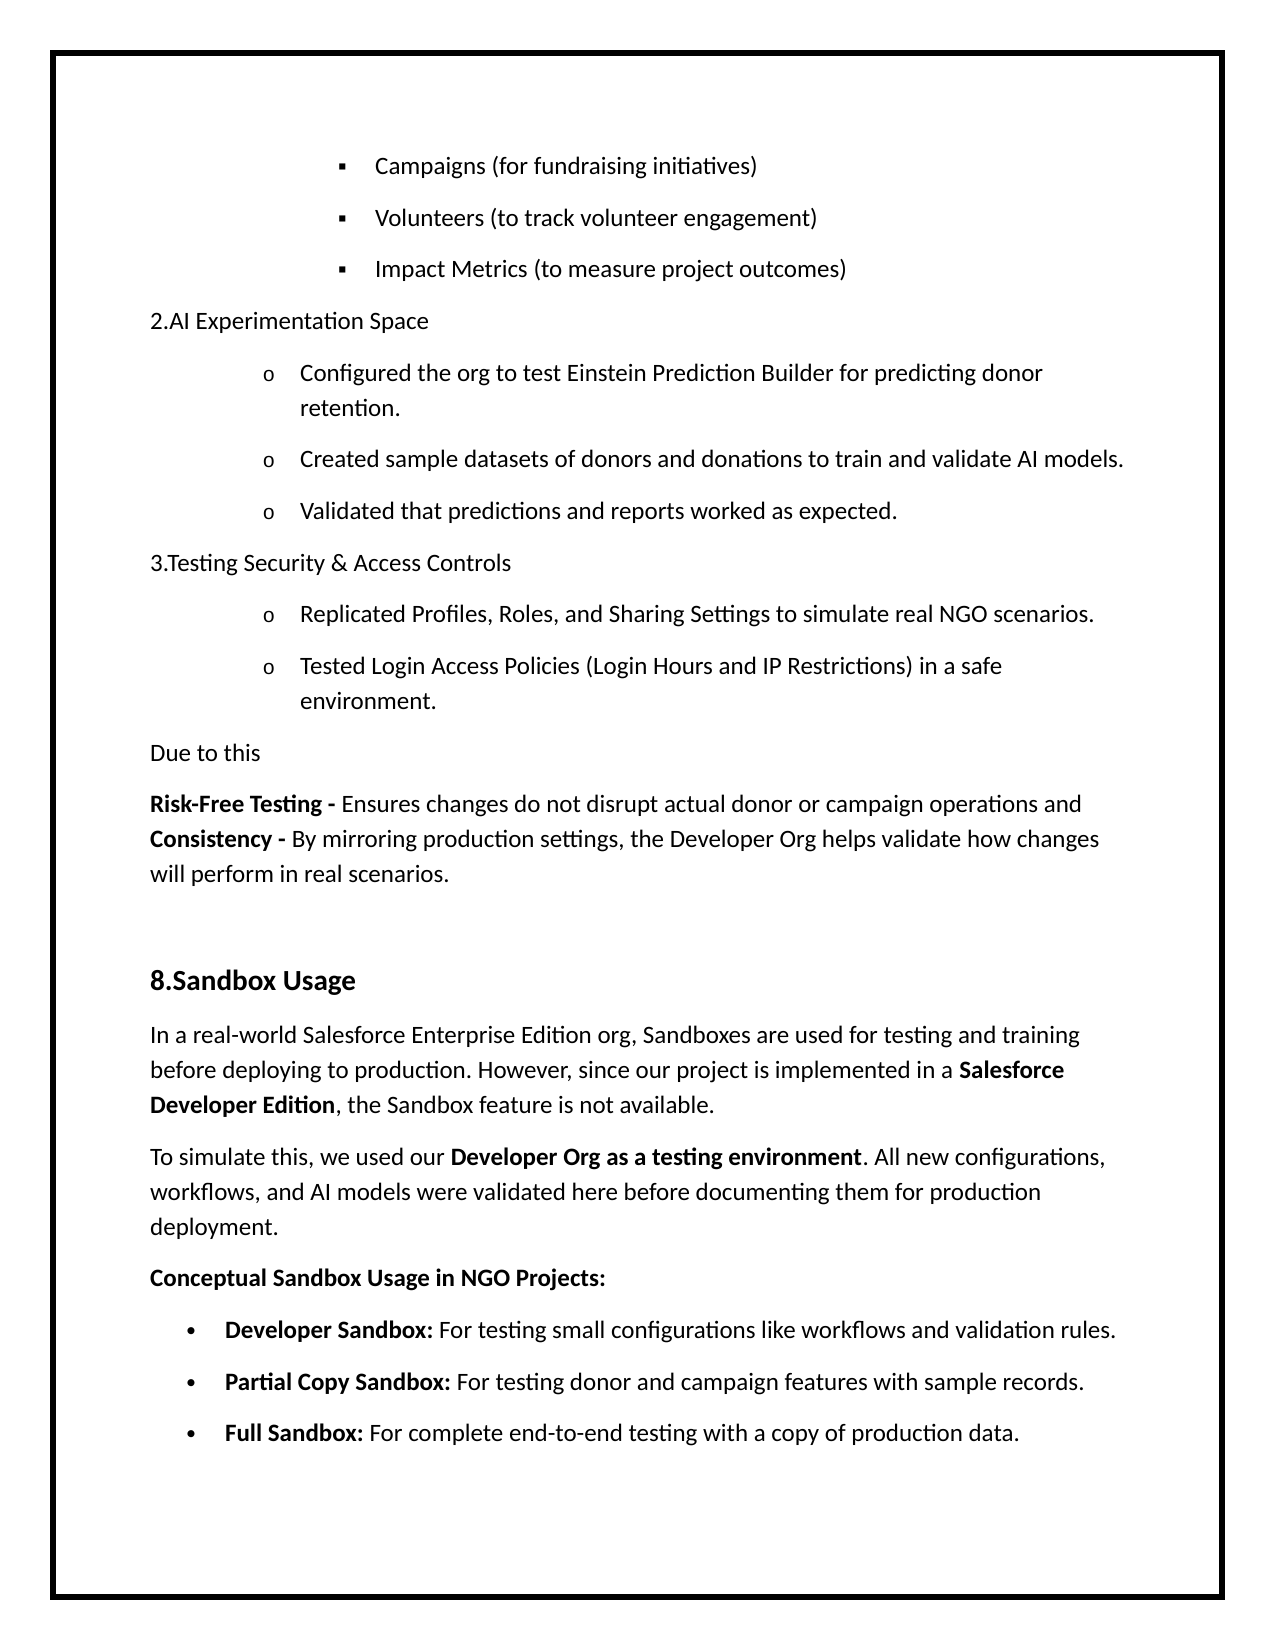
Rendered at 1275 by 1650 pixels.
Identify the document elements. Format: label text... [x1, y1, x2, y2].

text Risk-Free Testing - Ensures changes do not disrupt actual donor or campaign operations and Consistency - By mirroring production settings, the Developer Org helps validate how changes will perform in real scenarios. [150, 788, 1125, 889]
list Developer Sandbox: For testing small configurations like workflows and validation rules. [187, 1314, 1125, 1345]
text Due to this [150, 737, 1125, 767]
list Replicated Profiles, Roles, and Sharing Settings to simulate real NGO scenarios. [262, 598, 1125, 629]
list Validated that predictions and reports worked as expected. [262, 495, 1125, 526]
text In a real-world Salesforce Enterprise Edition org, Sandboxes are used for testing and training before deploying to production. However, since our project is implemented in a Salesforce Developer Edition, the Sandbox feature is not available. [150, 1019, 1125, 1120]
text 8.Sandbox Usage [150, 962, 1125, 997]
text Conceptual Sandbox Usage in NGO Projects: [150, 1263, 1125, 1293]
list Volunteers (to track volunteer engagement) [337, 202, 1125, 232]
list Tested Login Access Policies (Login Hours and IP Restrictions) in a safe environment. [262, 650, 1125, 716]
text 3.Testing Security & Access Controls [150, 547, 1125, 577]
list Configured the org to test Einstein Prediction Builder for predicting donor retention. [262, 357, 1125, 422]
list Full Sandbox: For complete end-to-end testing with a copy of production data. [187, 1418, 1125, 1448]
list Campaigns (for fundraising initiatives) [337, 150, 1125, 181]
list Impact Metrics (to measure project outcomes) [337, 253, 1125, 284]
text 2.AI Experimentation Space [150, 305, 1125, 336]
list Partial Copy Sandbox: For testing donor and campaign features with sample records. [187, 1366, 1125, 1396]
list Created sample datasets of donors and donations to train and validate AI models. [262, 443, 1125, 474]
text To simulate this, we used our Developer Org as a testing environment. All new configurations, workflows, and AI models were validated here before documenting them for production deployment. [150, 1141, 1125, 1241]
